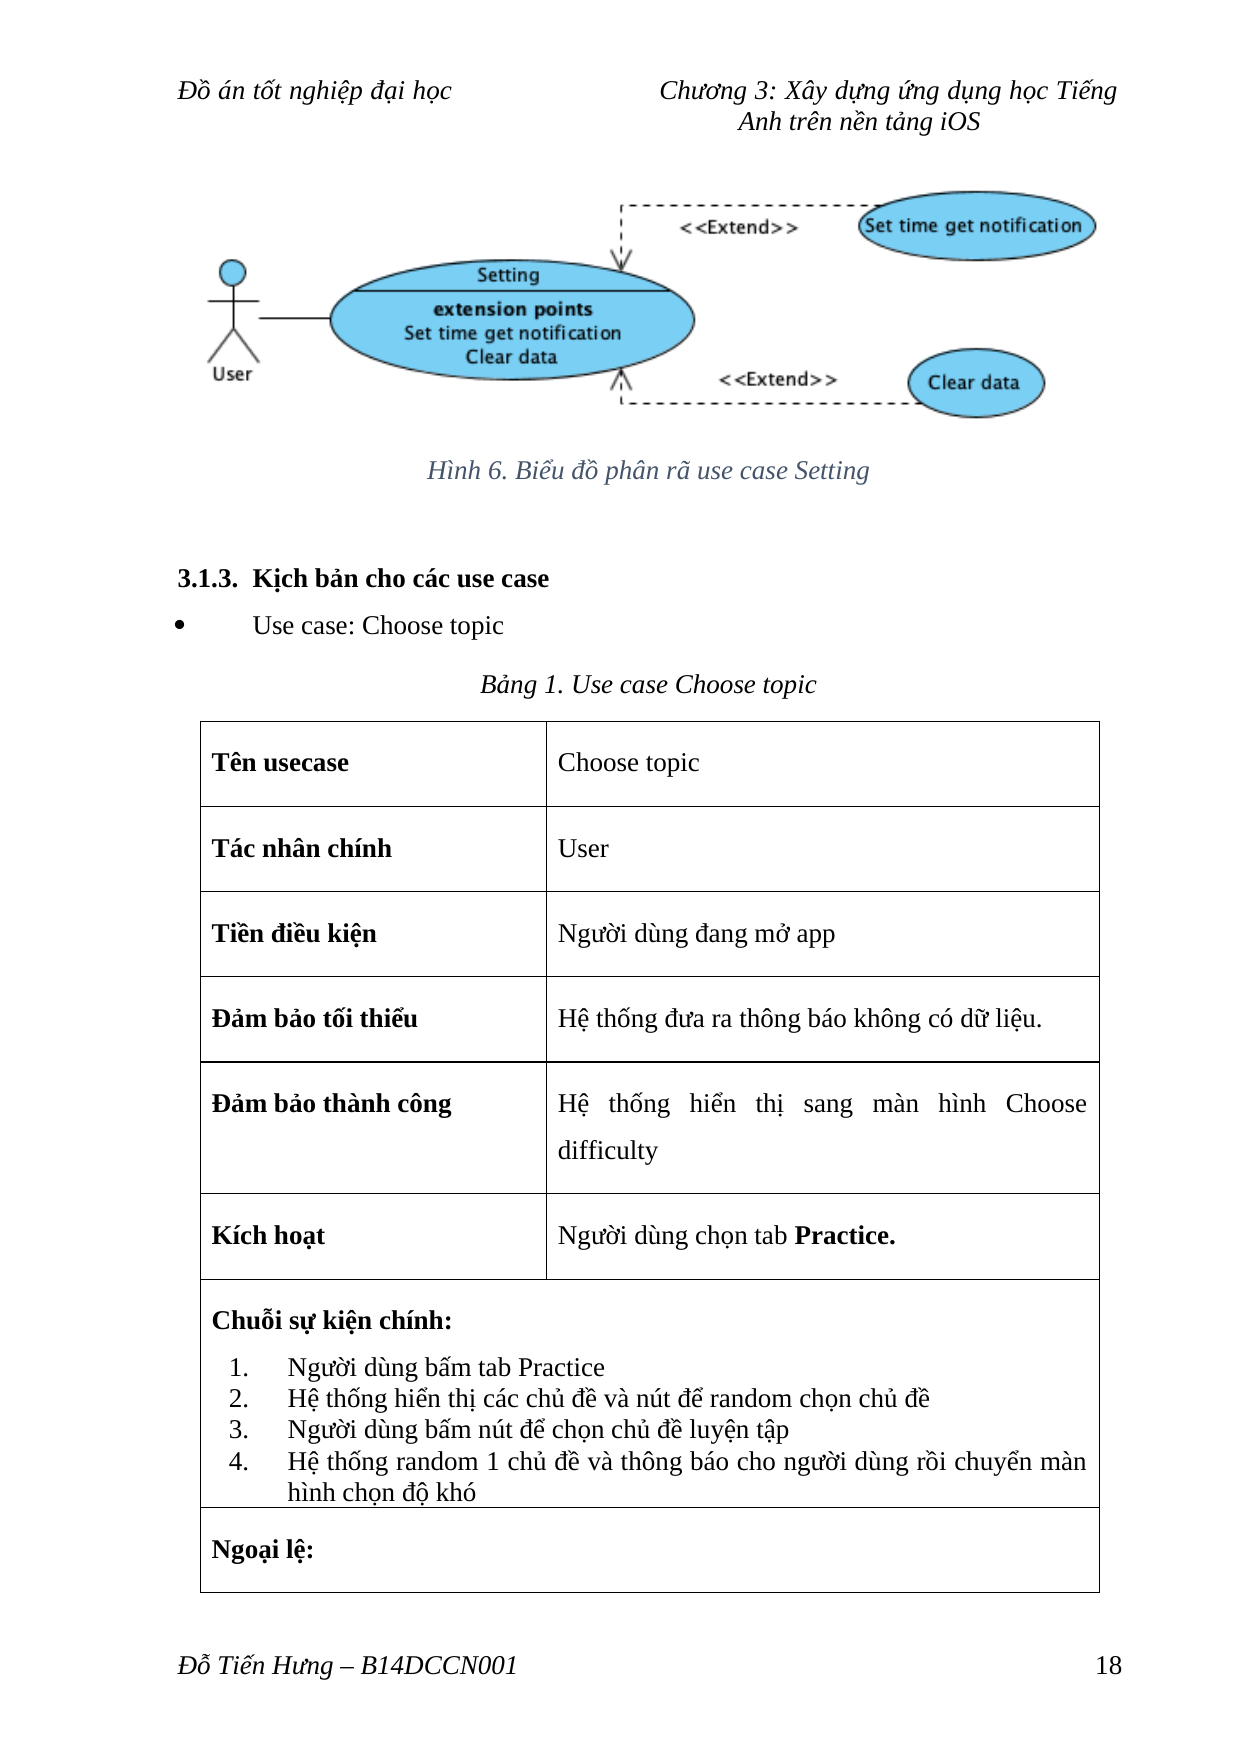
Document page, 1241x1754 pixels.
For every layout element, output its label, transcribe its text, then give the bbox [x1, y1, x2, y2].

table_cell User [547, 807, 1099, 891]
table_cell Người dùng đang mở app [547, 892, 1099, 976]
text Hình . Biểu đồ phân rã use case Setting [177, 454, 1122, 486]
text Bảng 1. Use case Choose topic [177, 668, 1122, 700]
table_cell Hệ thống hiển thị sang màn hình Choose difficulty [547, 1063, 1099, 1193]
table_cell Kích hoạt [201, 1194, 546, 1278]
list Kịch bản cho các use case [177, 562, 1122, 594]
table_header Tên usecase [201, 722, 546, 806]
table_cell Chuỗi sự kiện chính: Người dùng bấm tab Practice Hệ thống hiển thị các chủ đề và nút để random chọn chủ đề Người dùng bấm nút để chọn chủ đề luyện tập Hệ thống random 1 chủ đề và thông báo cho người dùng rồi chuyển màn hình chọn độ khó [201, 1280, 1099, 1507]
table_cell Hệ thống đưa ra thông báo không có dữ liệu. [547, 977, 1099, 1061]
table_cell Người dùng chọn tab Practice. [547, 1194, 1099, 1278]
table_cell Tiền điều kiện [201, 892, 546, 976]
table_cell Tác nhân chính [201, 807, 546, 891]
list Use case: Choose topic [175, 609, 1122, 640]
table_cell Đảm bảo tối thiểu [201, 977, 546, 1061]
table_cell Đảm bảo thành công [201, 1063, 546, 1193]
table_header Choose topic [547, 722, 1099, 806]
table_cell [201, 1508, 1099, 1592]
picture [177, 147, 1117, 427]
